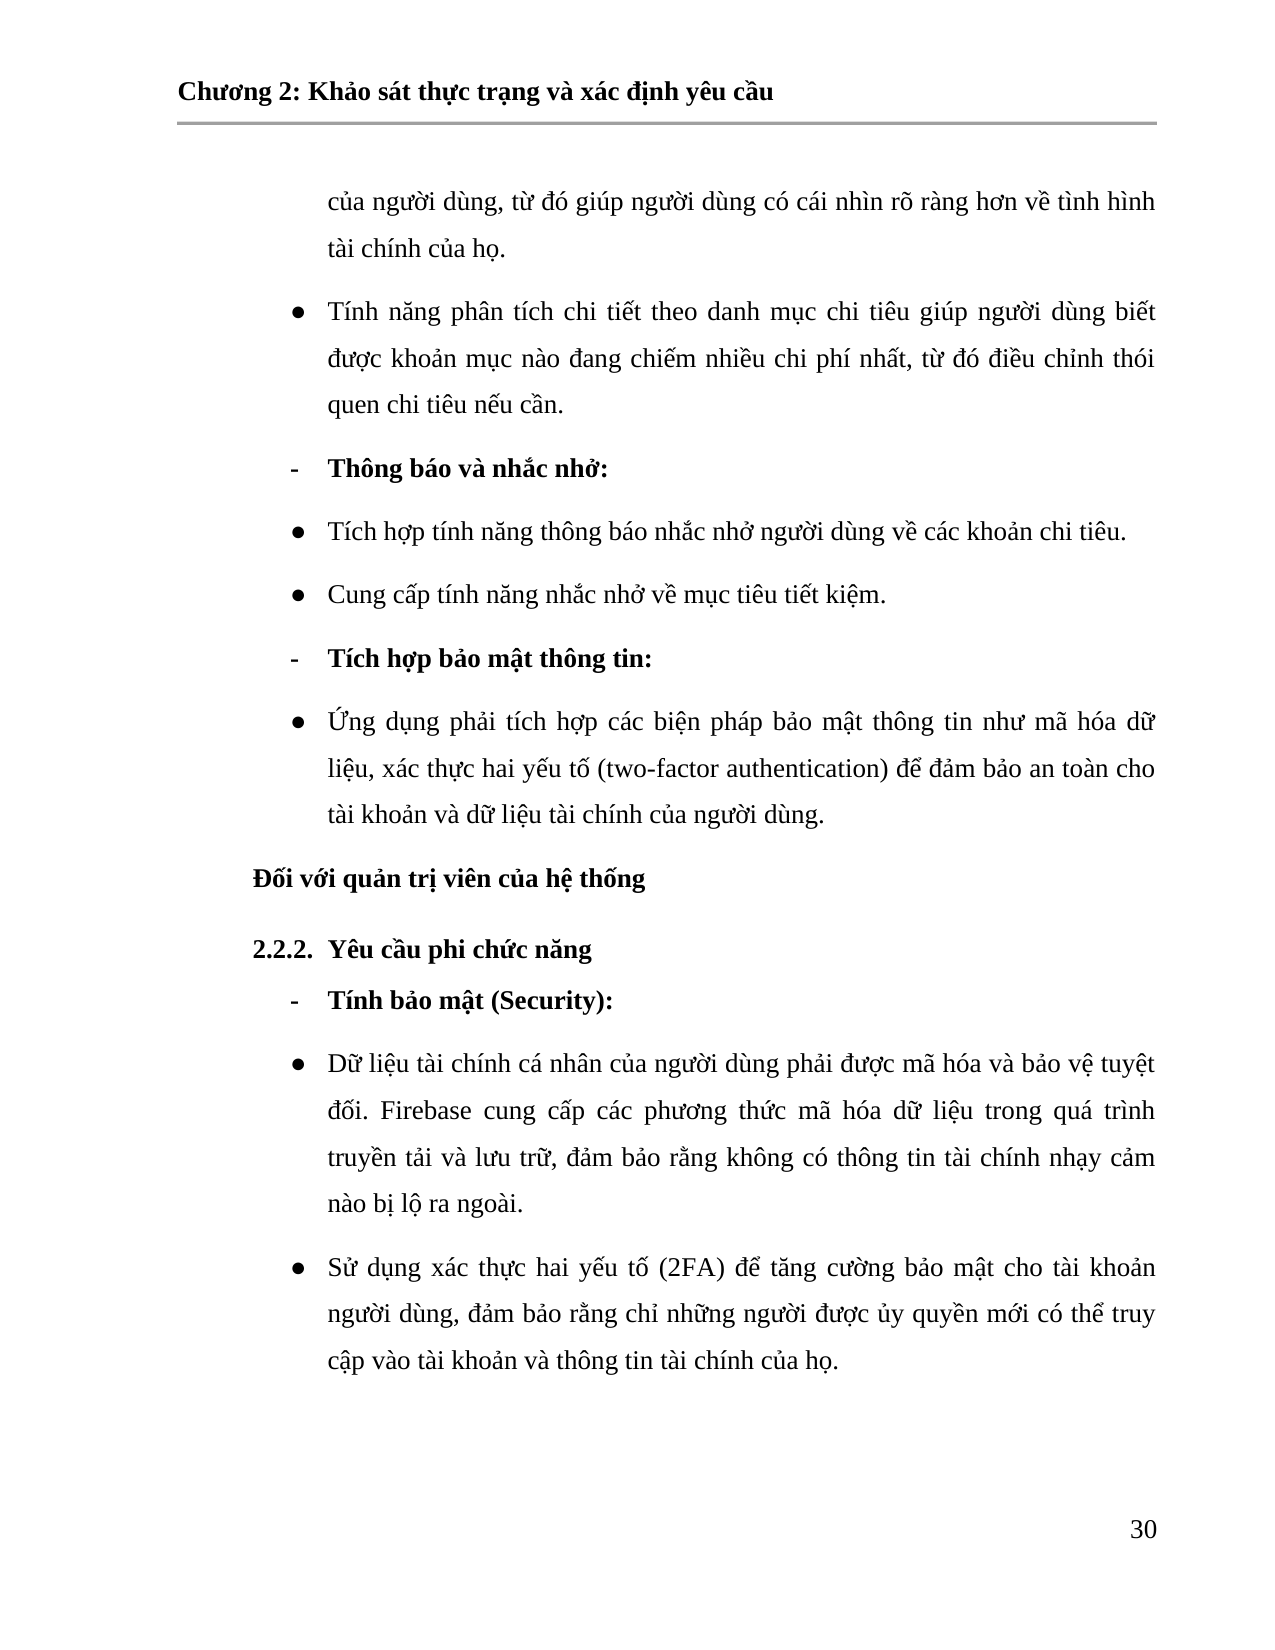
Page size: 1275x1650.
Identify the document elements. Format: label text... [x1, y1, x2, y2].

list Thông báo và nhắc nhở: [290, 452, 1157, 483]
list Cung cấp tính năng nhắc nhở về mục tiêu tiết kiệm. [290, 578, 1157, 609]
list Tính năng phân tích chi tiết theo danh mục chi tiêu giúp người dùng biết được khoản mục nào đang chiếm nhiều chi phí nhất, từ đó điều chỉnh thói quen chi tiêu nếu cần. [290, 295, 1157, 419]
list Ứng dụng phải tích hợp các biện pháp bảo mật thông tin như mã hóa dữ liệu, xác thực hai yếu tố (two-factor authentication) để đảm bảo an toàn cho tài khoản và dữ liệu tài chính của người dùng. [290, 705, 1157, 829]
text Đối với quản trị viên của hệ thống [215, 862, 1157, 893]
subtitle Yêu cầu phi chức năng [252, 933, 1157, 964]
list Tích hợp bảo mật thông tin: [290, 642, 1157, 673]
list Sử dụng xác thực hai yếu tố (2FA) để tăng cường bảo mật cho tài khoản người dùng, đảm bảo rằng chỉ những người được ủy quyền mới có thể truy cập vào tài khoản và thông tin tài chính của họ. [290, 1251, 1157, 1375]
list Dữ liệu tài chính cá nhân của người dùng phải được mã hóa và bảo vệ tuyệt đối. Firebase cung cấp các phương thức mã hóa dữ liệu trong quá trình truyền tải và lưu trữ, đảm bảo rằng không có thông tin tài chính nhạy cảm nào bị lộ ra ngoài. [290, 1047, 1157, 1219]
list Tích hợp tính năng thông báo nhắc nhở người dùng về các khoản chi tiêu. [290, 515, 1157, 546]
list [290, 185, 1157, 263]
list Tính bảo mật (Security): [290, 984, 1157, 1015]
